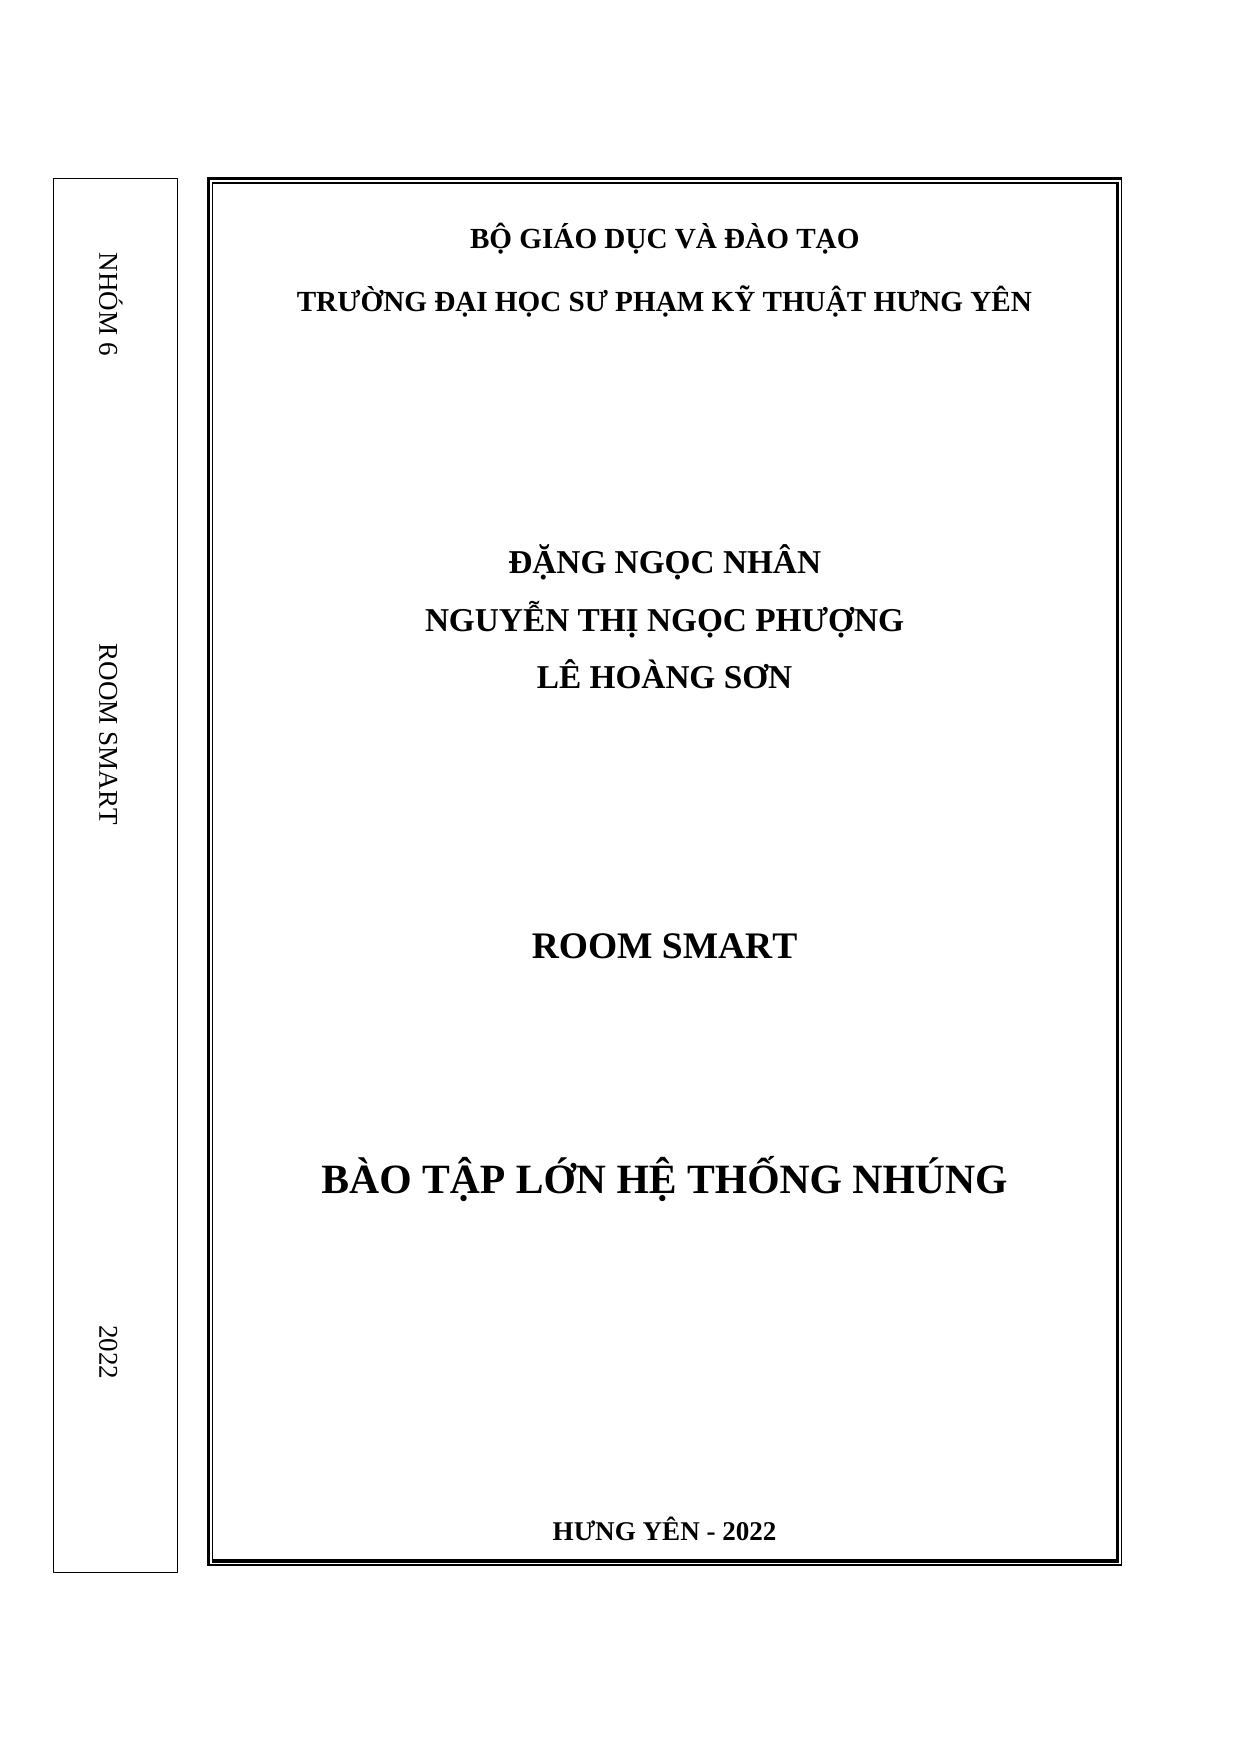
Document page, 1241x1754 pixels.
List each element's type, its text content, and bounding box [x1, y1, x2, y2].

table_header BỘ GIÁO DỤC VÀ ĐÀO TẠO TRƯỜNG ĐẠI HỌC SƯ PHẠM KỸ THUẬT HƯNG YÊN ĐẶNG NGỌC NHÂN NGUYỄN THỊ NGỌC PHƯỢNG LÊ HOÀNG SƠN ROOM SMART BÀO TẬP LỚN HỆ THỐNG NHÚNG HƯNG YÊN - 2022 [213, 184, 1116, 1559]
